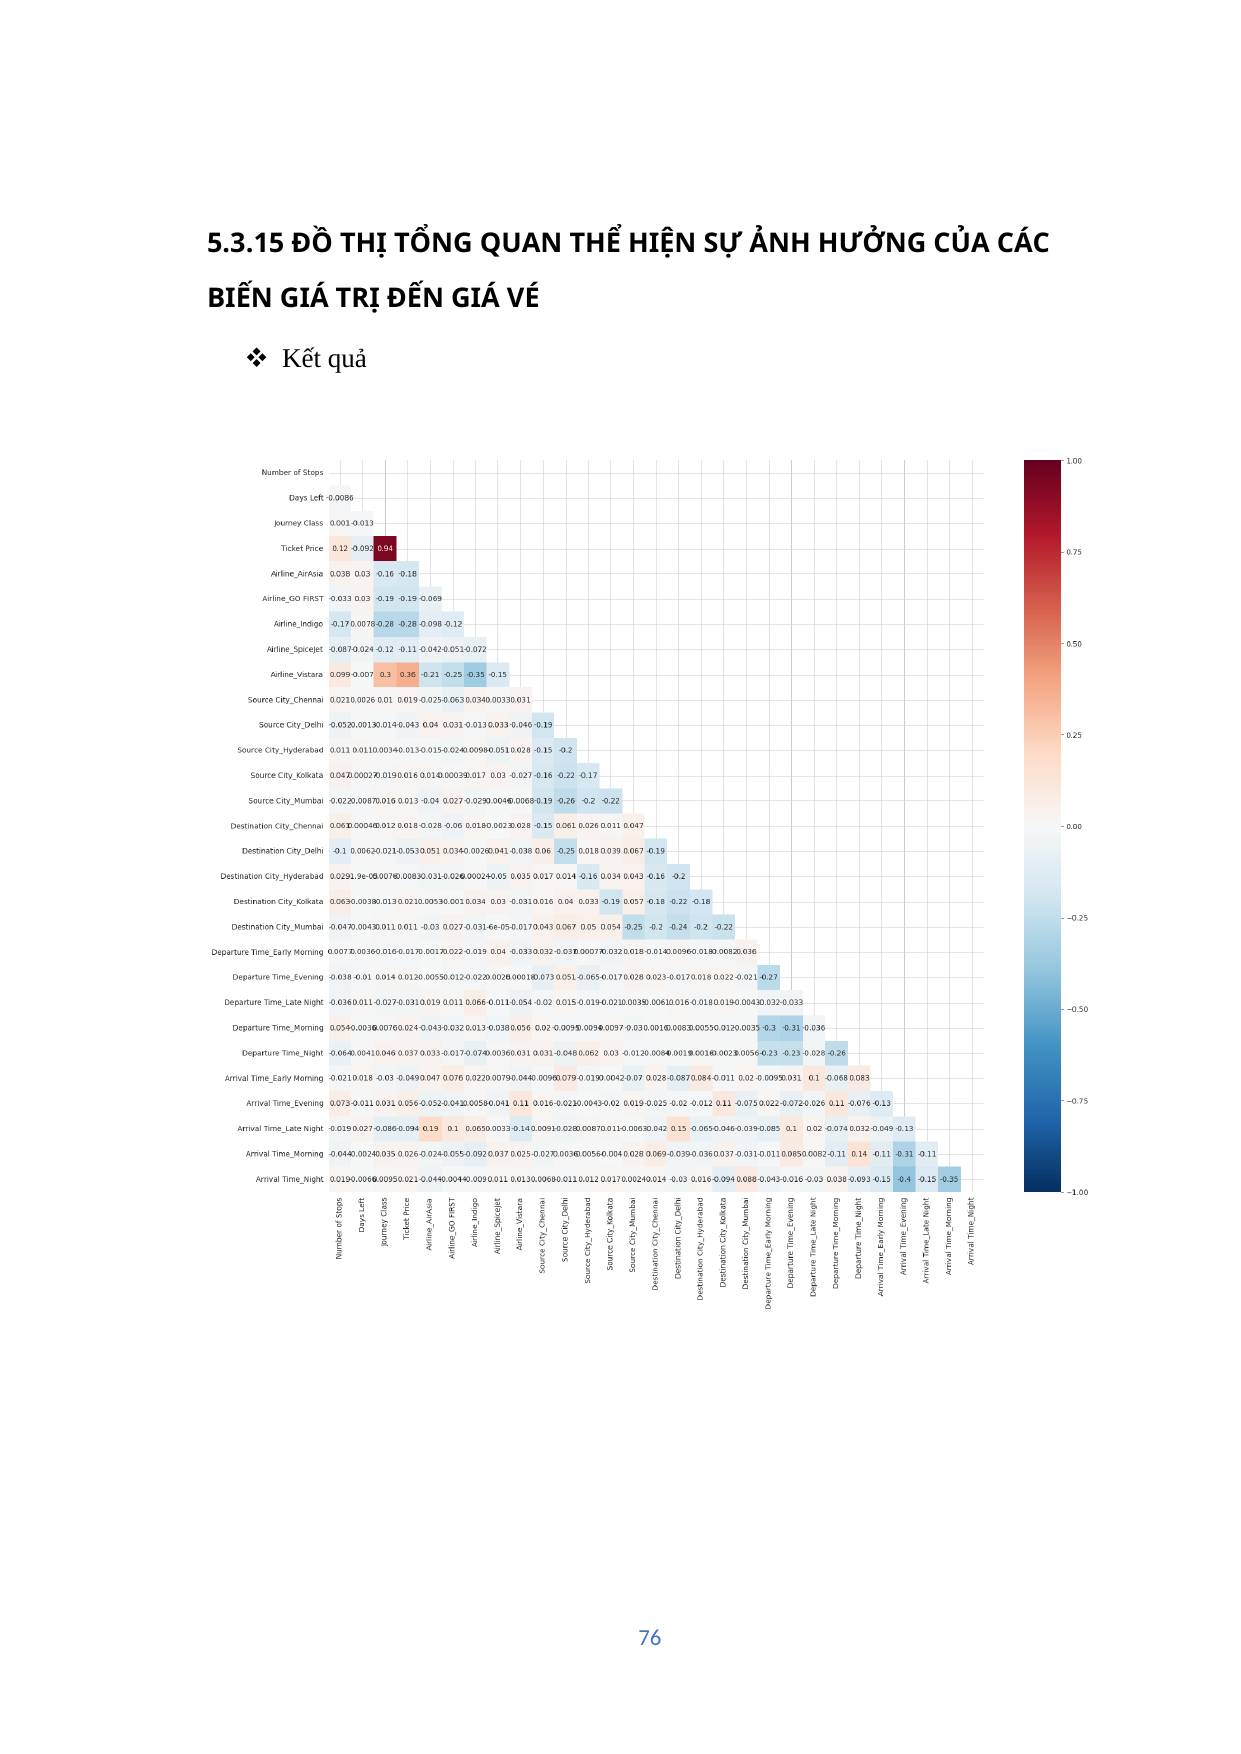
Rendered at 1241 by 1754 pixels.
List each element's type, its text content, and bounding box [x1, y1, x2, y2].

list Kết quả [244, 342, 1092, 374]
subtitle 5.3.15 ĐỒ THỊ TỔNG QUAN THỂ HIỆN SỰ ẢNH HƯỞNG CỦA CÁC BIẾN GIÁ TRỊ ĐẾN GIÁ VÉ [207, 223, 1092, 316]
picture [206, 452, 1093, 1314]
